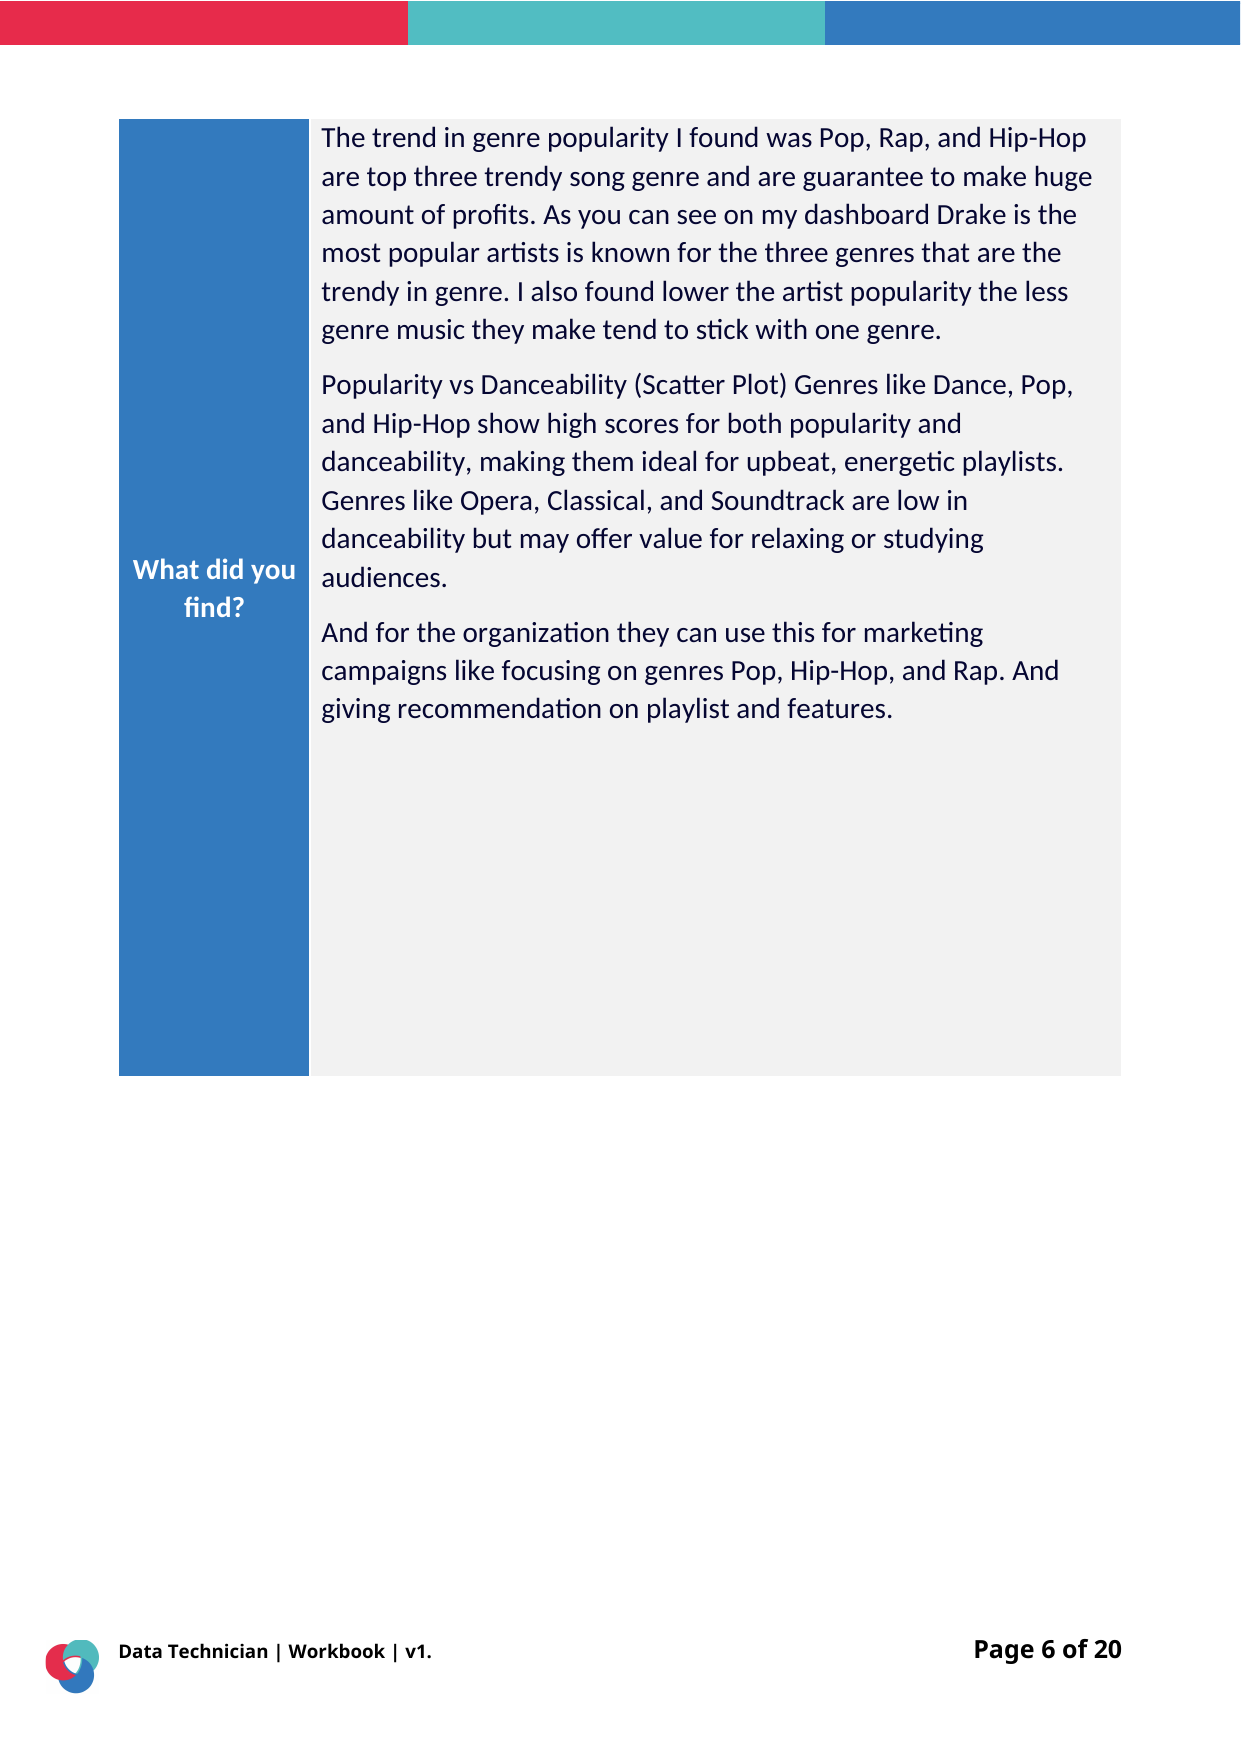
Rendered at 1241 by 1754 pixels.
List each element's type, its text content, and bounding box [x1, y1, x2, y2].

picture [45, 1640, 100, 1694]
table_header What did you find? [119, 119, 309, 1076]
table_header The trend in genre popularity I found was Pop, Rap, and Hip-Hop are top three trendy song genre and are guarantee to make huge amount of profits. As you can see on my dashboard Drake is the most popular artists is known for the three genres that are the trendy in genre. I also found lower the artist popularity the less genre music they make tend to stick with one genre. Popularity vs Danceability (Scatter Plot) Genres like Dance, Pop, and Hip-Hop show high scores for both popularity and danceability, making them ideal for upbeat, energetic playlists. Genres like Opera, Classical, and Soundtrack are low in danceability but may offer value for relaxing or studying audiences. And for the organization they can use this for marketing campaigns like focusing on genres Pop, Hip-Hop, and Rap. And giving recommendation on playlist and features. [311, 119, 1121, 1076]
